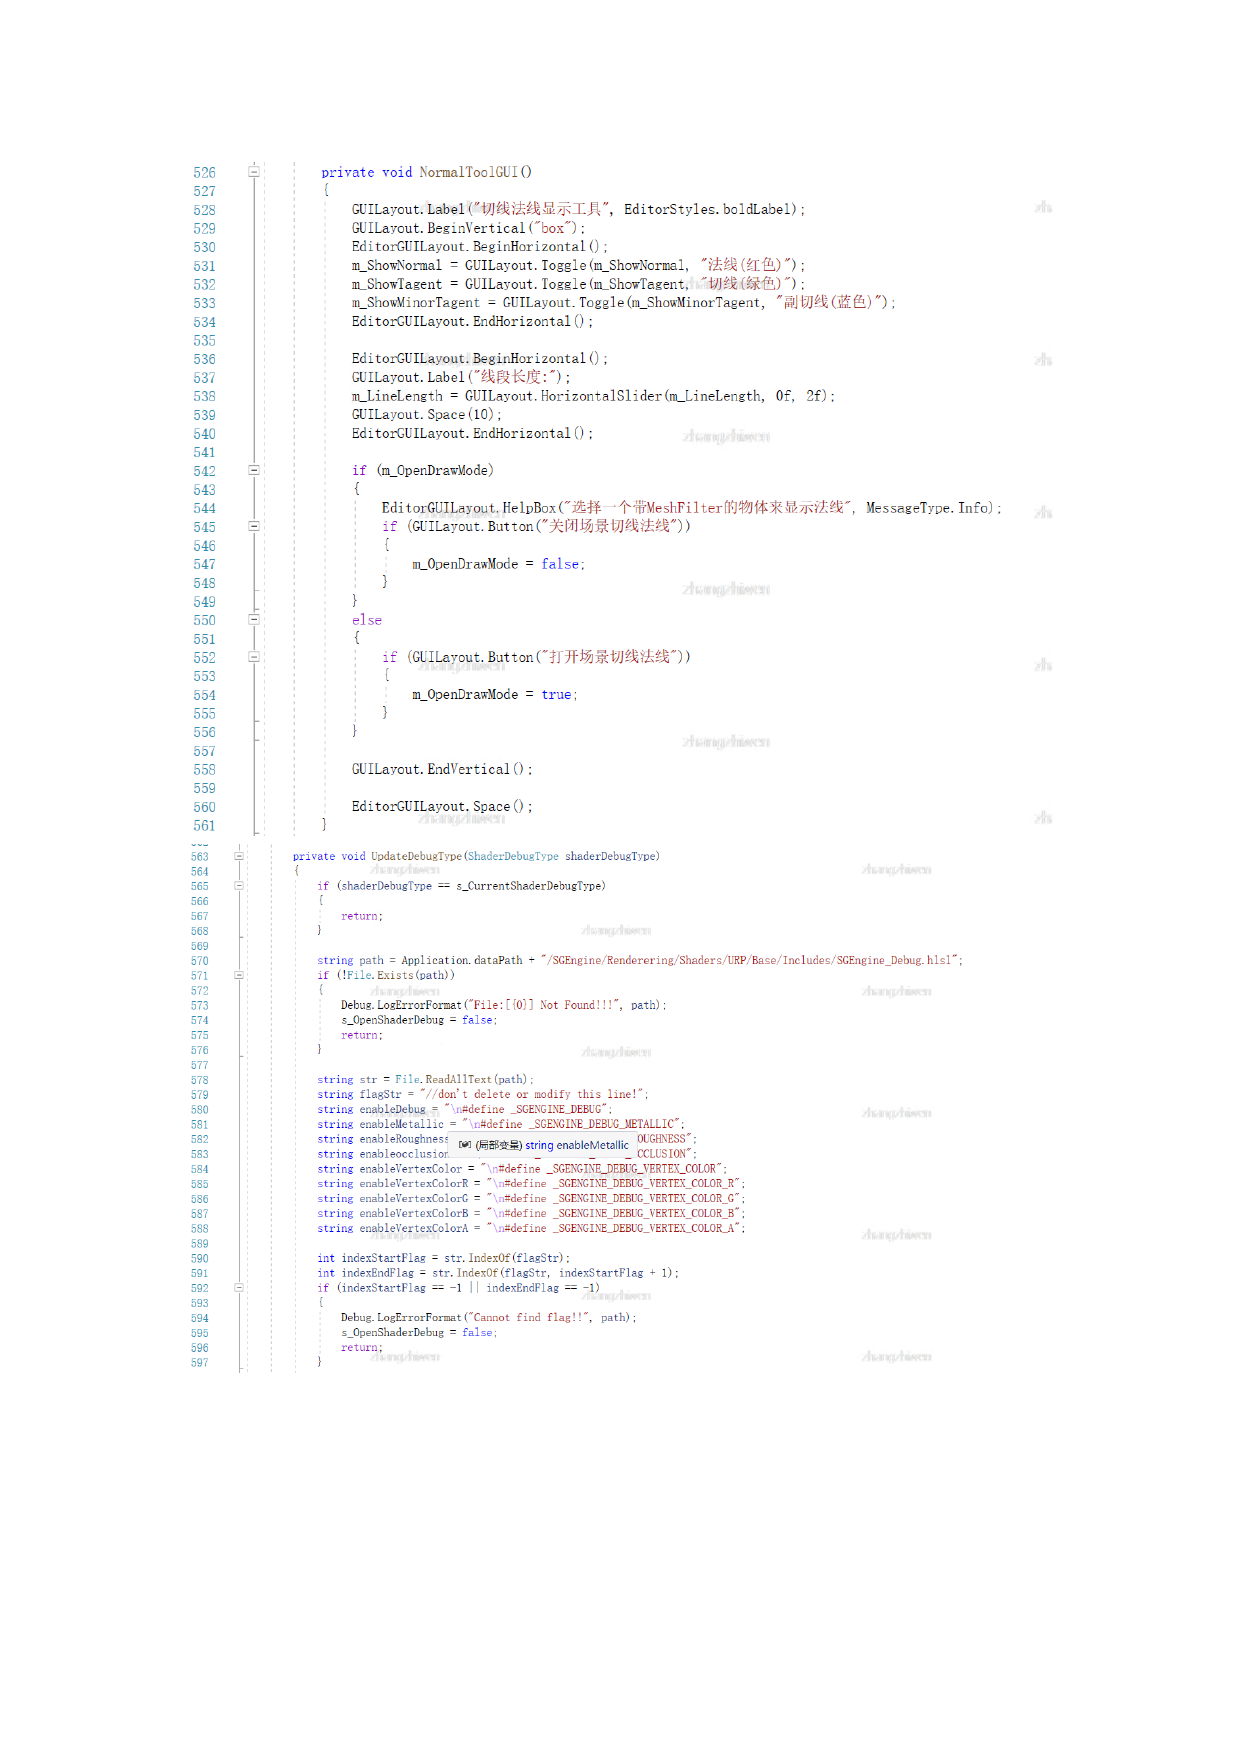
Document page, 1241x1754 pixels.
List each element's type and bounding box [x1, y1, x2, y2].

picture [187, 162, 1053, 836]
picture [187, 844, 1053, 1373]
